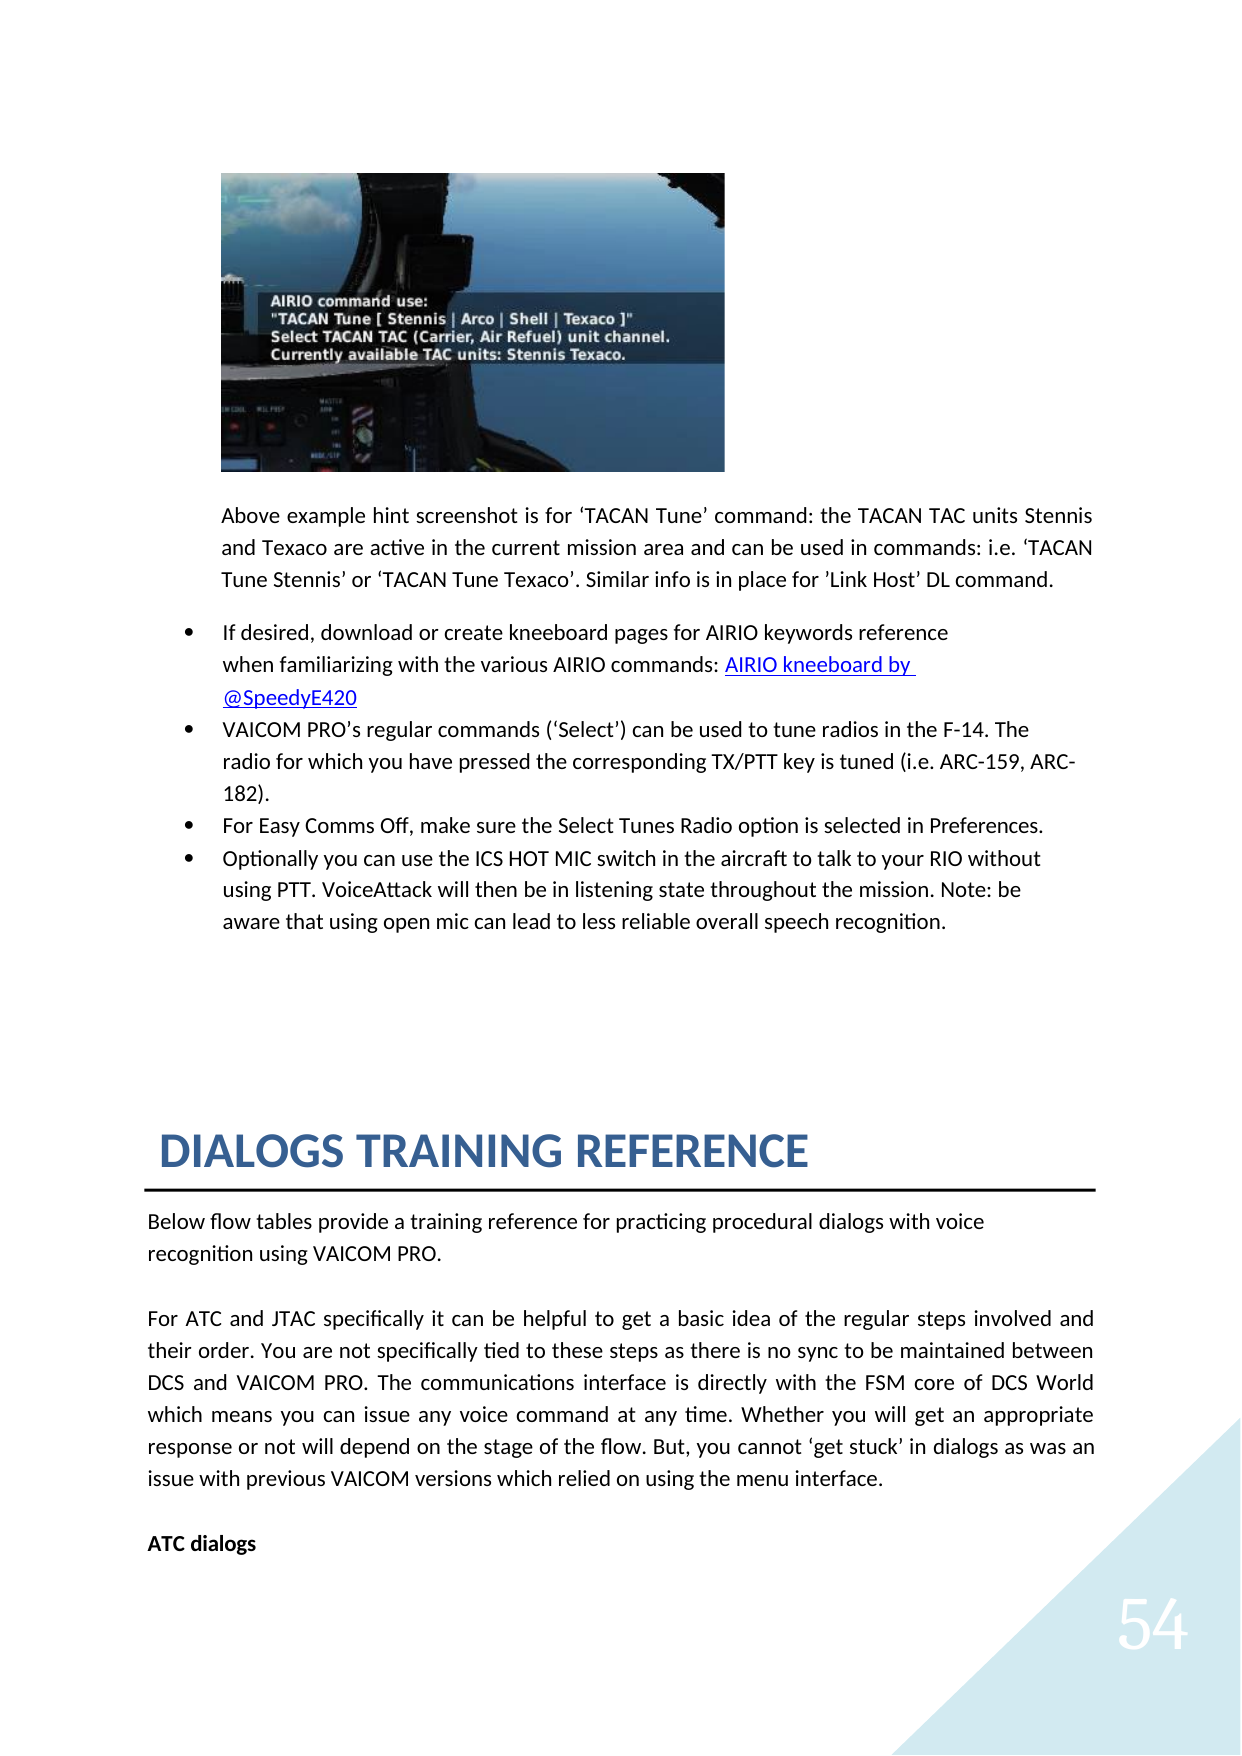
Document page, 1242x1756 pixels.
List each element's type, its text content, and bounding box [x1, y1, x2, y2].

subtitle DIALOGS TRAINING REFERENCE [147, 1119, 1131, 1179]
text For ATC and JTAC specifically it can be helpful to get a basic idea of the regular steps involved and their order. You are not specifically tied to these steps as there is no sync to be maintained between DCS and VAICOM PRO. The communications interface is directly with the FSM core of DCS World which means you can issue any voice command at any time. Whether you will get an appropriate response or not will depend on the stage of the flow. But, you cannot ‘get stuck’ in dialogs as was an issue with previous VAICOM versions which relied on using the menu interface. [147, 1304, 1096, 1493]
list For Easy Comms Off, make sure the Select Tunes Radio option is selected in Preferences. [185, 812, 1131, 839]
list If desired, download or create kneeboard pages for AIRIO keywords reference when familiarizing with the various AIRIO commands: AIRIO kneeboard by @SpeedyE420 [185, 618, 1002, 711]
picture [221, 173, 725, 472]
text Above example hint screenshot is for ‘TACAN Tune’ command: the TACAN TAC units Stennis and Texaco are active in the current mission area and can be used in commands: i.e. ‘TACAN Tune Stennis’ or ‘TACAN Tune Texaco’. Similar info is in place for ’Link Host’ DL command. [221, 501, 1095, 593]
list VAICOM PRO’s regular commands (‘Select’) can be used to tune radios in the F-14. The radio for which you have pressed the corresponding TX/PTT key is tuned (i.e. ARC-159, ARC-182). [185, 715, 1080, 807]
subtitle ATC dialogs [147, 1529, 1131, 1557]
text Below flow tables provide a training reference for practicing procedural dialogs with voice recognition using VAICOM PRO. [147, 1207, 1078, 1267]
list Optionally you can use the ICS HOT MIC switch in the aircraft to talk to your RIO without using PTT. VoiceAttack will then be in listening state throughout the mission. Note: be aware that using open mic can lead to less reliable overall speech recognition. [185, 844, 1082, 935]
